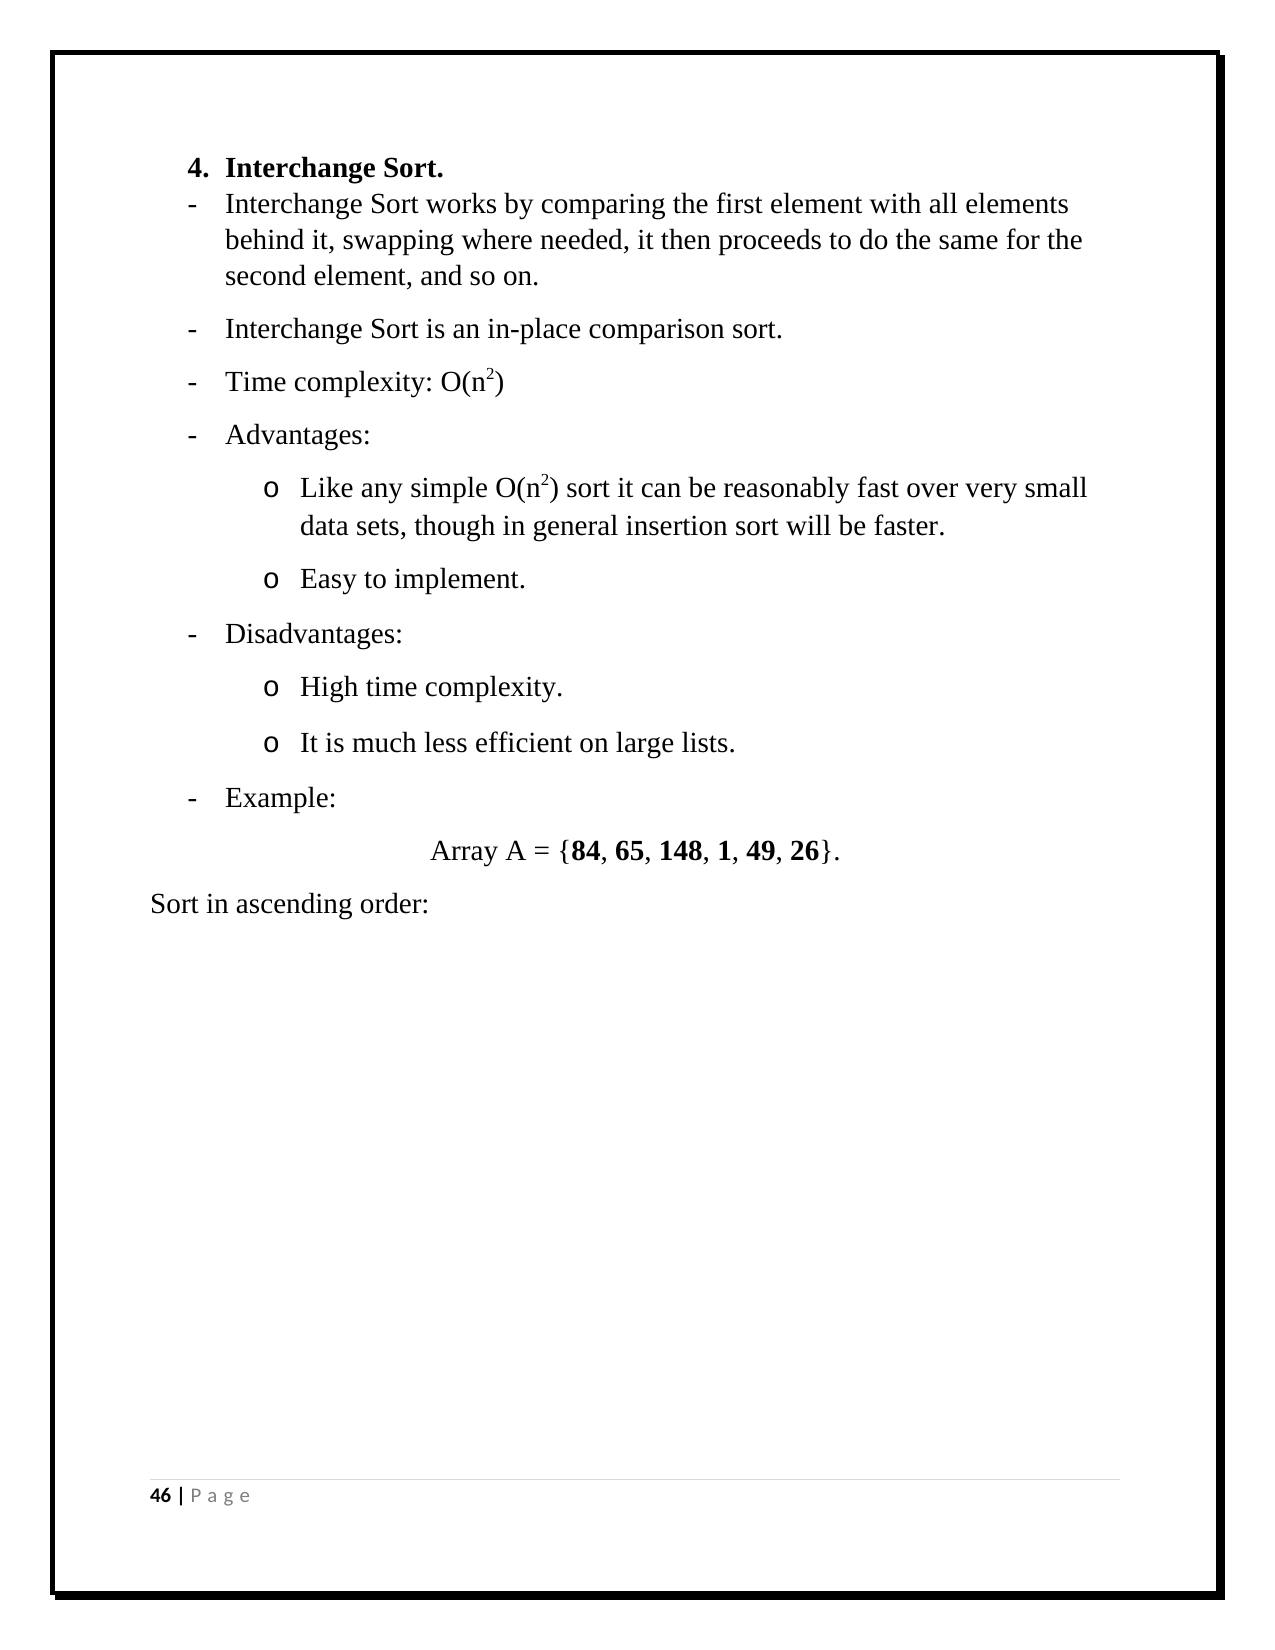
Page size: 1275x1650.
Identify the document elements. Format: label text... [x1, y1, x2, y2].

list Like any simple O(n2) sort it can be reasonably fast over very small data sets, though in general insertion sort will be faster. [262, 470, 1120, 542]
list Time complexity: O(n2) [187, 364, 1120, 398]
subtitle Interchange Sort. [187, 150, 1120, 183]
list High time complexity. [262, 669, 1120, 706]
list Easy to implement. [262, 561, 1120, 597]
list Example: [187, 781, 1120, 814]
list Disadvantages: [187, 617, 1120, 650]
text Array A = {84, 65, 148, 1, 49, 26}. [150, 833, 1120, 867]
list It is much less efficient on large lists. [262, 725, 1120, 761]
list Advantages: [187, 417, 1120, 450]
list Interchange Sort is an in-place comparison sort. [187, 311, 1120, 345]
list Interchange Sort works by comparing the first element with all elements behind it, swapping where needed, it then proceeds to do the same for the second element, and so on. [187, 186, 1120, 292]
text Sort in ascending order: [150, 886, 1120, 920]
